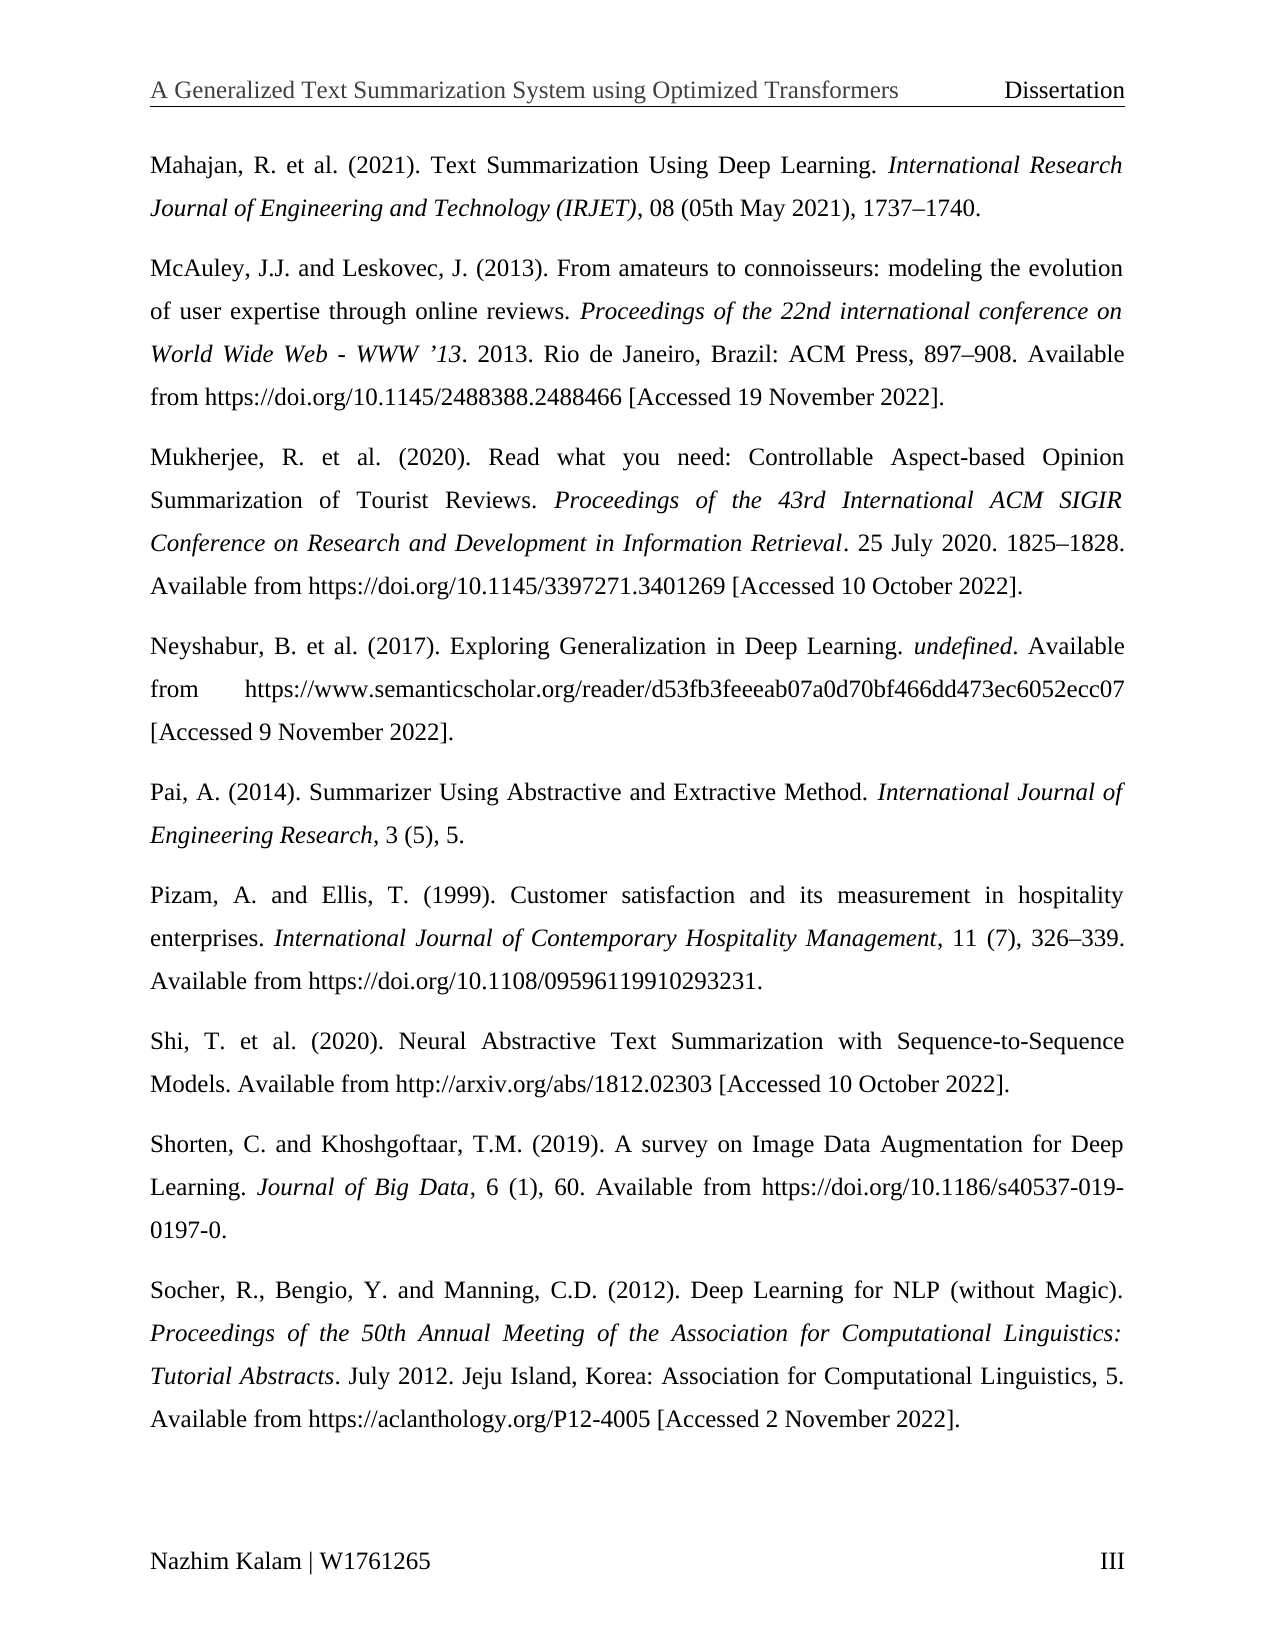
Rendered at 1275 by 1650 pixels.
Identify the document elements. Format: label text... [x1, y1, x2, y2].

text Socher, R., Bengio, Y. and Manning, C.D. (2012). Deep Learning for NLP (without Magic). Proceedings of the 50th Annual Meeting of the Association for Computational Linguistics: Tutorial Abstracts. July 2012. Jeju Island, Korea: Association for Computational Linguistics, 5. Available from https://aclanthology.org/P12-4005 [Accessed 2 November 2022]. [150, 1275, 1125, 1433]
text Shorten, C. and Khoshgoftaar, T.M. (2019). A survey on Image Data Augmentation for Deep Learning. Journal of Big Data, 6 (1), 60. Available from https://doi.org/10.1186/s40537-019-0197-0. [150, 1129, 1125, 1244]
text Pizam, A. and Ellis, T. (1999). Customer satisfaction and its measurement in hospitality enterprises. International Journal of Contemporary Hospitality Management, 11 (7), 326–339. Available from https://doi.org/10.1108/09596119910293231. [150, 880, 1125, 995]
text Neyshabur, B. et al. (2017). Exploring Generalization in Deep Learning. undefined. Available from https://www.semanticscholar.org/reader/d53fb3feeeab07a0d70bf466dd473ec6052ecc07 [Accessed 9 November 2022]. [150, 631, 1125, 746]
text Mahajan, R. et al. (2021). Text Summarization Using Deep Learning. International Research Journal of Engineering and Technology (IRJET), 08 (05th May 2021), 1737–1740. [150, 150, 1125, 222]
text McAuley, J.J. and Leskovec, J. (2013). From amateurs to connoisseurs: modeling the evolution of user expertise through online reviews. Proceedings of the 22nd international conference on World Wide Web - WWW ’13. 2013. Rio de Janeiro, Brazil: ACM Press, 897–908. Available from https://doi.org/10.1145/2488388.2488466 [Accessed 19 November 2022]. [150, 253, 1125, 411]
text Shi, T. et al. (2020). Neural Abstractive Text Summarization with Sequence-to-Sequence Models. Available from http://arxiv.org/abs/1812.02303 [Accessed 10 October 2022]. [150, 1026, 1125, 1098]
text Pai, A. (2014). Summarizer Using Abstractive and Extractive Method. International Journal of Engineering Research, 3 (5), 5. [150, 777, 1125, 849]
text Mukherjee, R. et al. (2020). Read what you need: Controllable Aspect-based Opinion Summarization of Tourist Reviews. Proceedings of the 43rd International ACM SIGIR Conference on Research and Development in Information Retrieval. 25 July 2020. 1825–1828. Available from https://doi.org/10.1145/3397271.3401269 [Accessed 10 October 2022]. [150, 442, 1125, 600]
